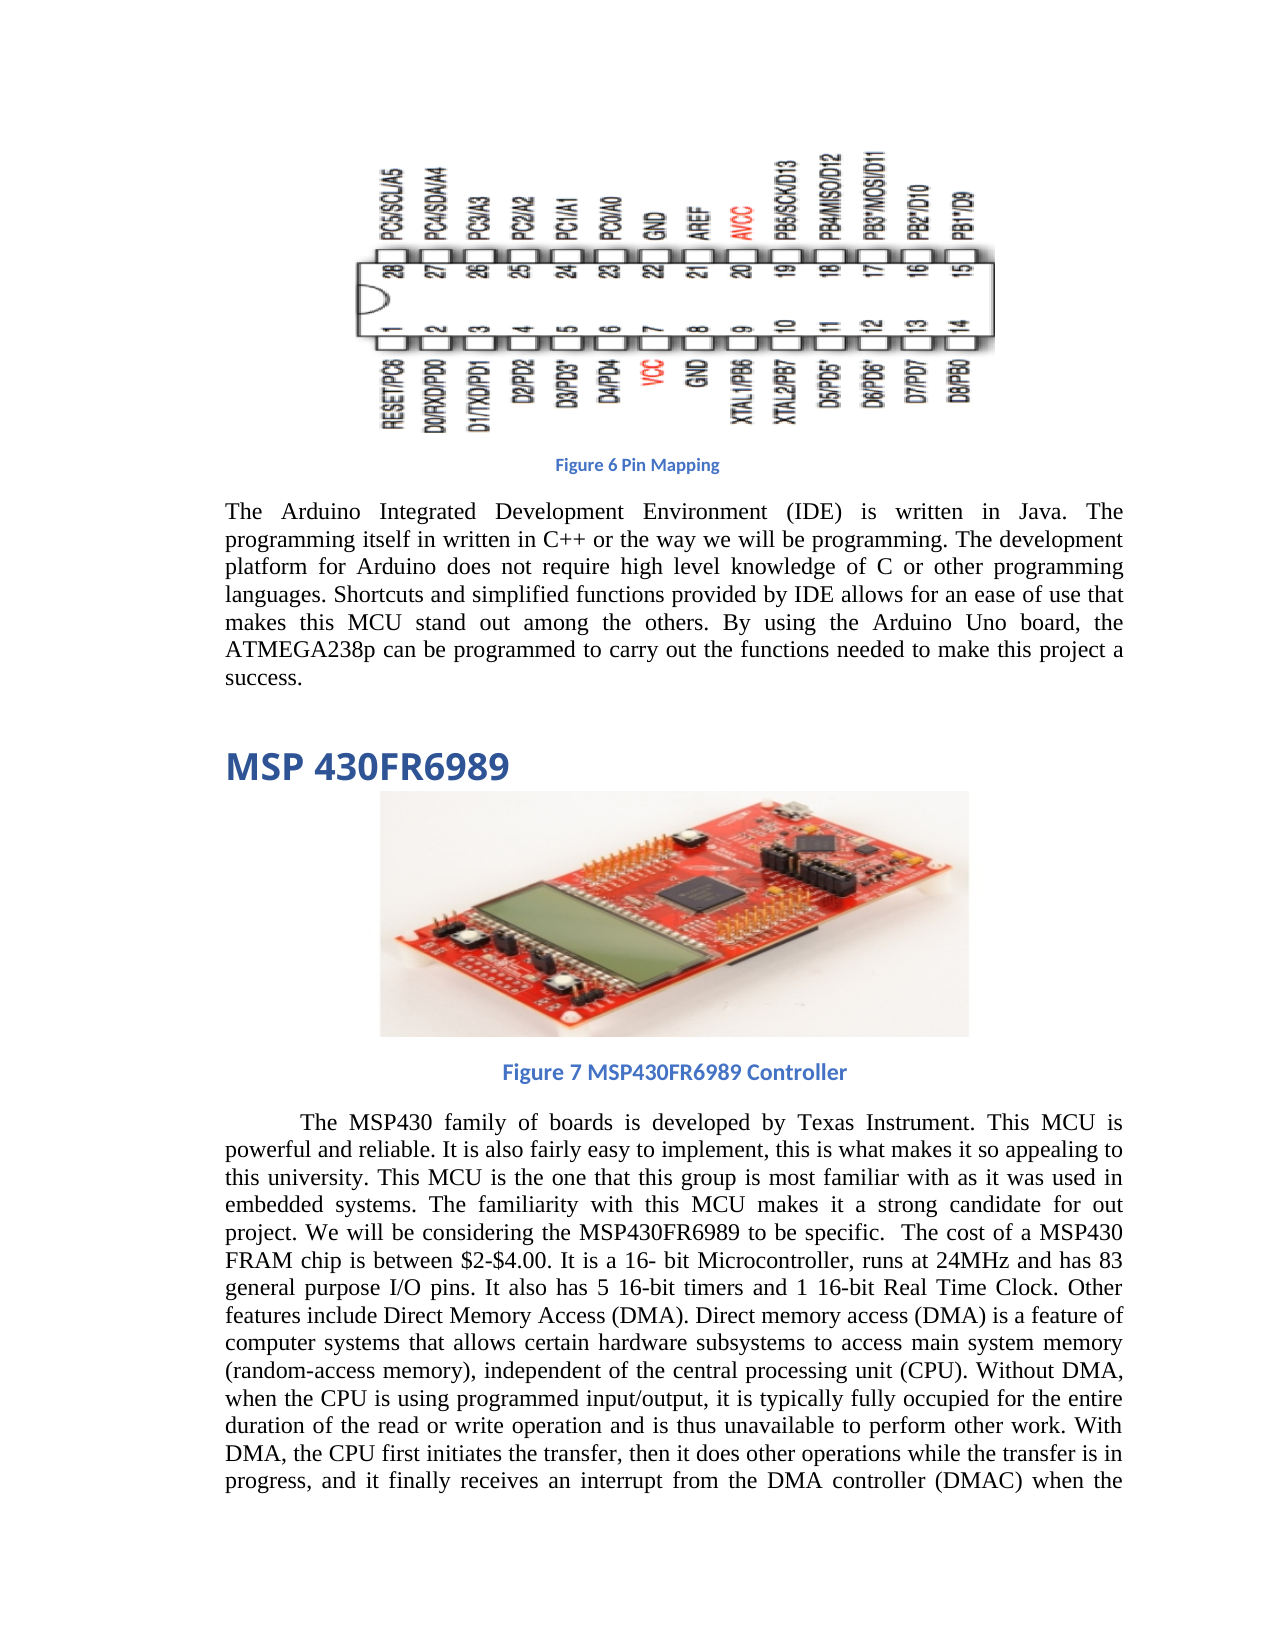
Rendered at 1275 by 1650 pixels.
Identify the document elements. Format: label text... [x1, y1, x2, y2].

subtitle MSP 430FR6989 [150, 740, 1125, 791]
text Figure 6 Pin Mapping [150, 453, 1125, 476]
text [225, 1108, 1125, 1494]
text The Arduino Integrated Development Environment (IDE) is written in Java. The programming itself in written in C++ or the way we will be programming. The development platform for Arduino does not require high level knowledge of C or other programming languages. Shortcuts and simplified functions provided by IDE allows for an ease of use that makes this MCU stand out among the others. By using the Arduino Uno board, the ATMEGA238p can be programmed to carry out the functions needed to make this project a success. [225, 497, 1125, 690]
text Figure 7 MSP430FR6989 Controller [225, 1057, 1125, 1087]
picture [357, 791, 993, 1037]
picture [355, 150, 995, 433]
